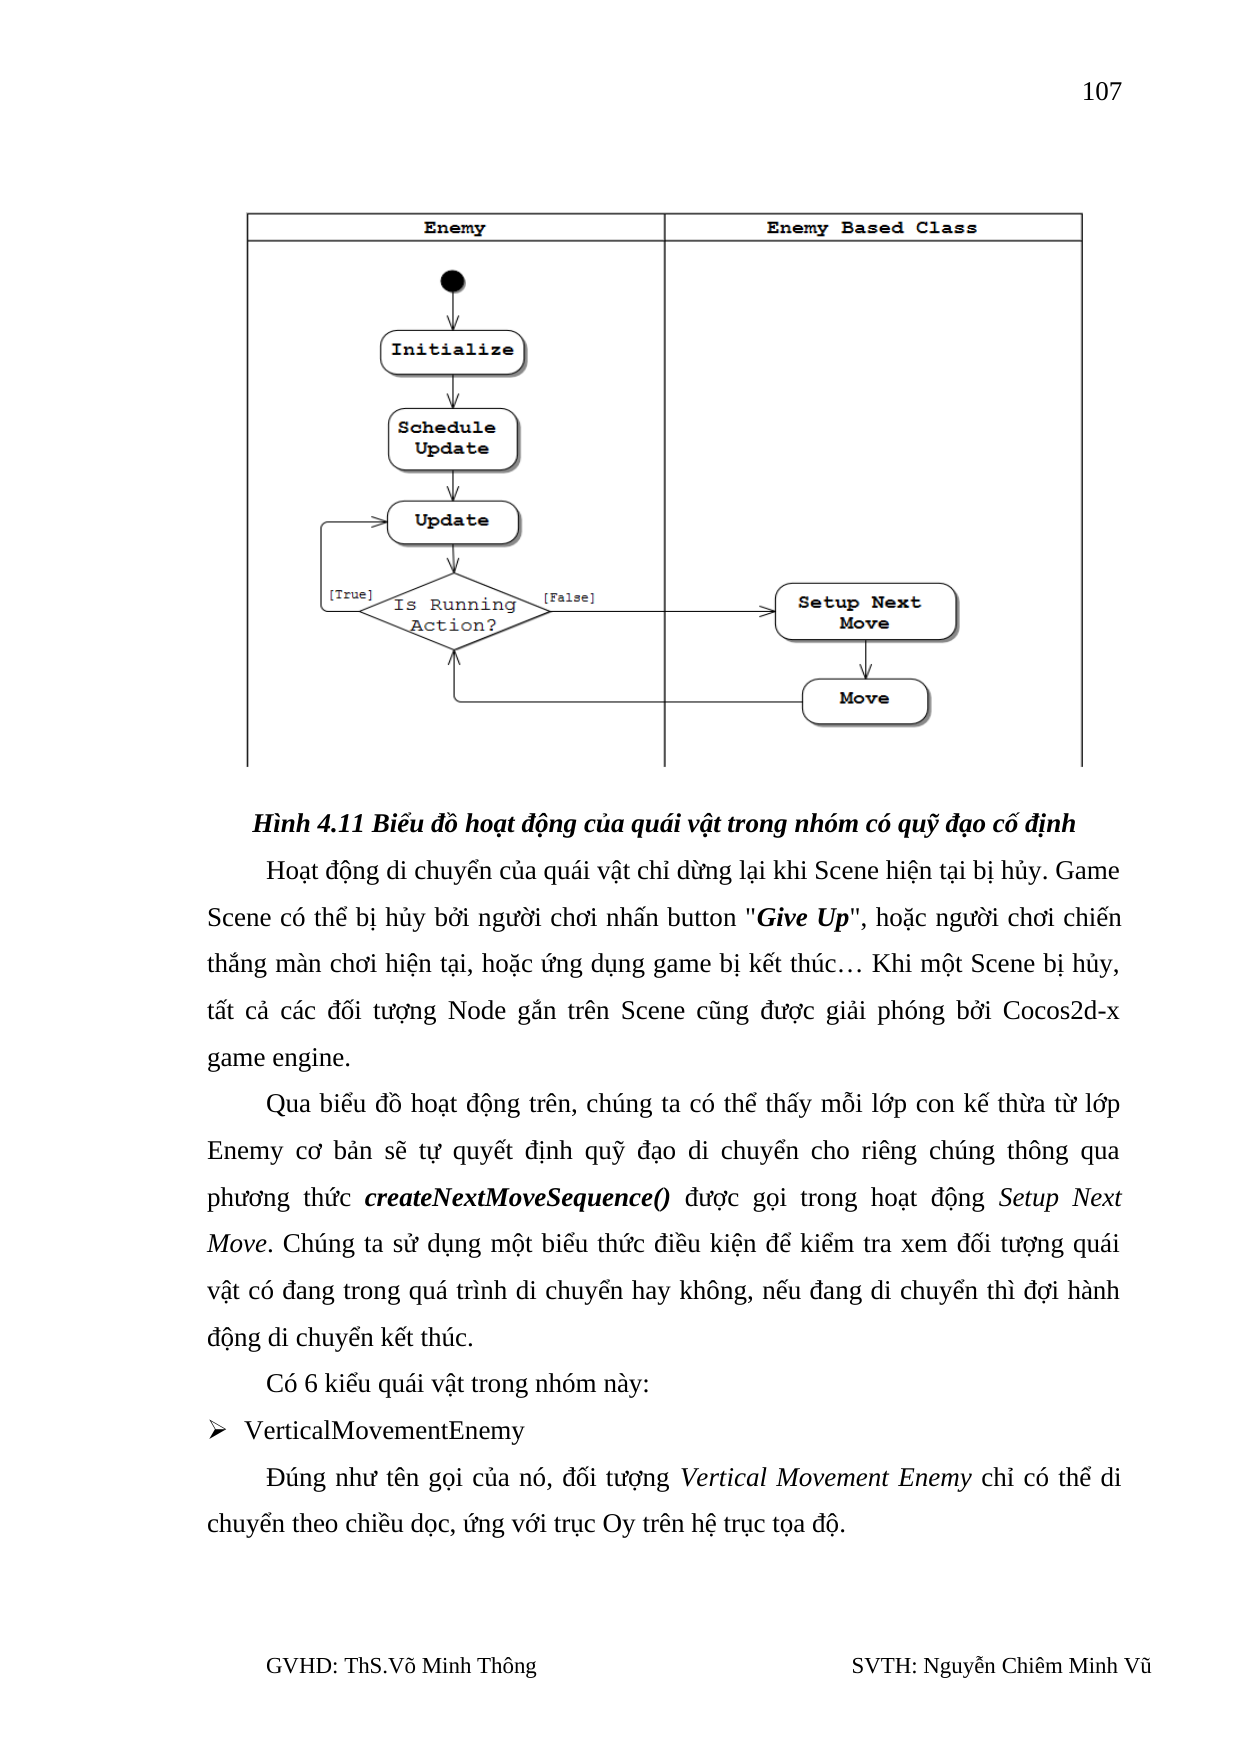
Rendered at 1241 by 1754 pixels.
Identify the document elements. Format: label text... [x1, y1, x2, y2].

subtitle Hình 4.11 Biểu đồ hoạt động của quái vật trong nhóm có quỹ đạo cố định [207, 807, 1122, 838]
text Có 6 kiểu quái vật trong nhóm này: [207, 1367, 1122, 1398]
text Đúng như tên gọi của nó, đối tượng Vertical Movement Enemy chỉ có thể di chuyển theo chiều dọc, ứng với trục Oy trên hệ trục tọa độ. [207, 1461, 1122, 1539]
text Hoạt động di chuyển của quái vật chỉ dừng lại khi Scene hiện tại bị hủy. Game Scene có thể bị hủy bởi người chơi nhấn button "Give Up", hoặc người chơi chiến thắng màn chơi hiện tại, hoặc ứng dụng game bị kết thúc… Khi một Scene bị hủy, tất cả các đối tượng Node gắn trên Scene cũng được giải phóng bởi Cocos2d-x game engine. [207, 854, 1122, 1072]
text VerticalMovementEnemy [207, 1414, 1122, 1445]
text Qua biểu đồ hoạt động trên, chúng ta có thể thấy mỗi lớp con kế thừa từ lớp Enemy cơ bản sẽ tự quyết định quỹ đạo di chuyển cho riêng chúng thông qua phương thức createNextMoveSequence() được gọi trong hoạt động Setup Next Move. Chúng ta sử dụng một biểu thức điều kiện để kiểm tra xem đối tượng quái vật có đang trong quá trình di chuyển hay không, nếu đang di chuyển thì đợi hành động di chuyển kết thúc. [207, 1087, 1122, 1352]
picture [219, 177, 1110, 792]
